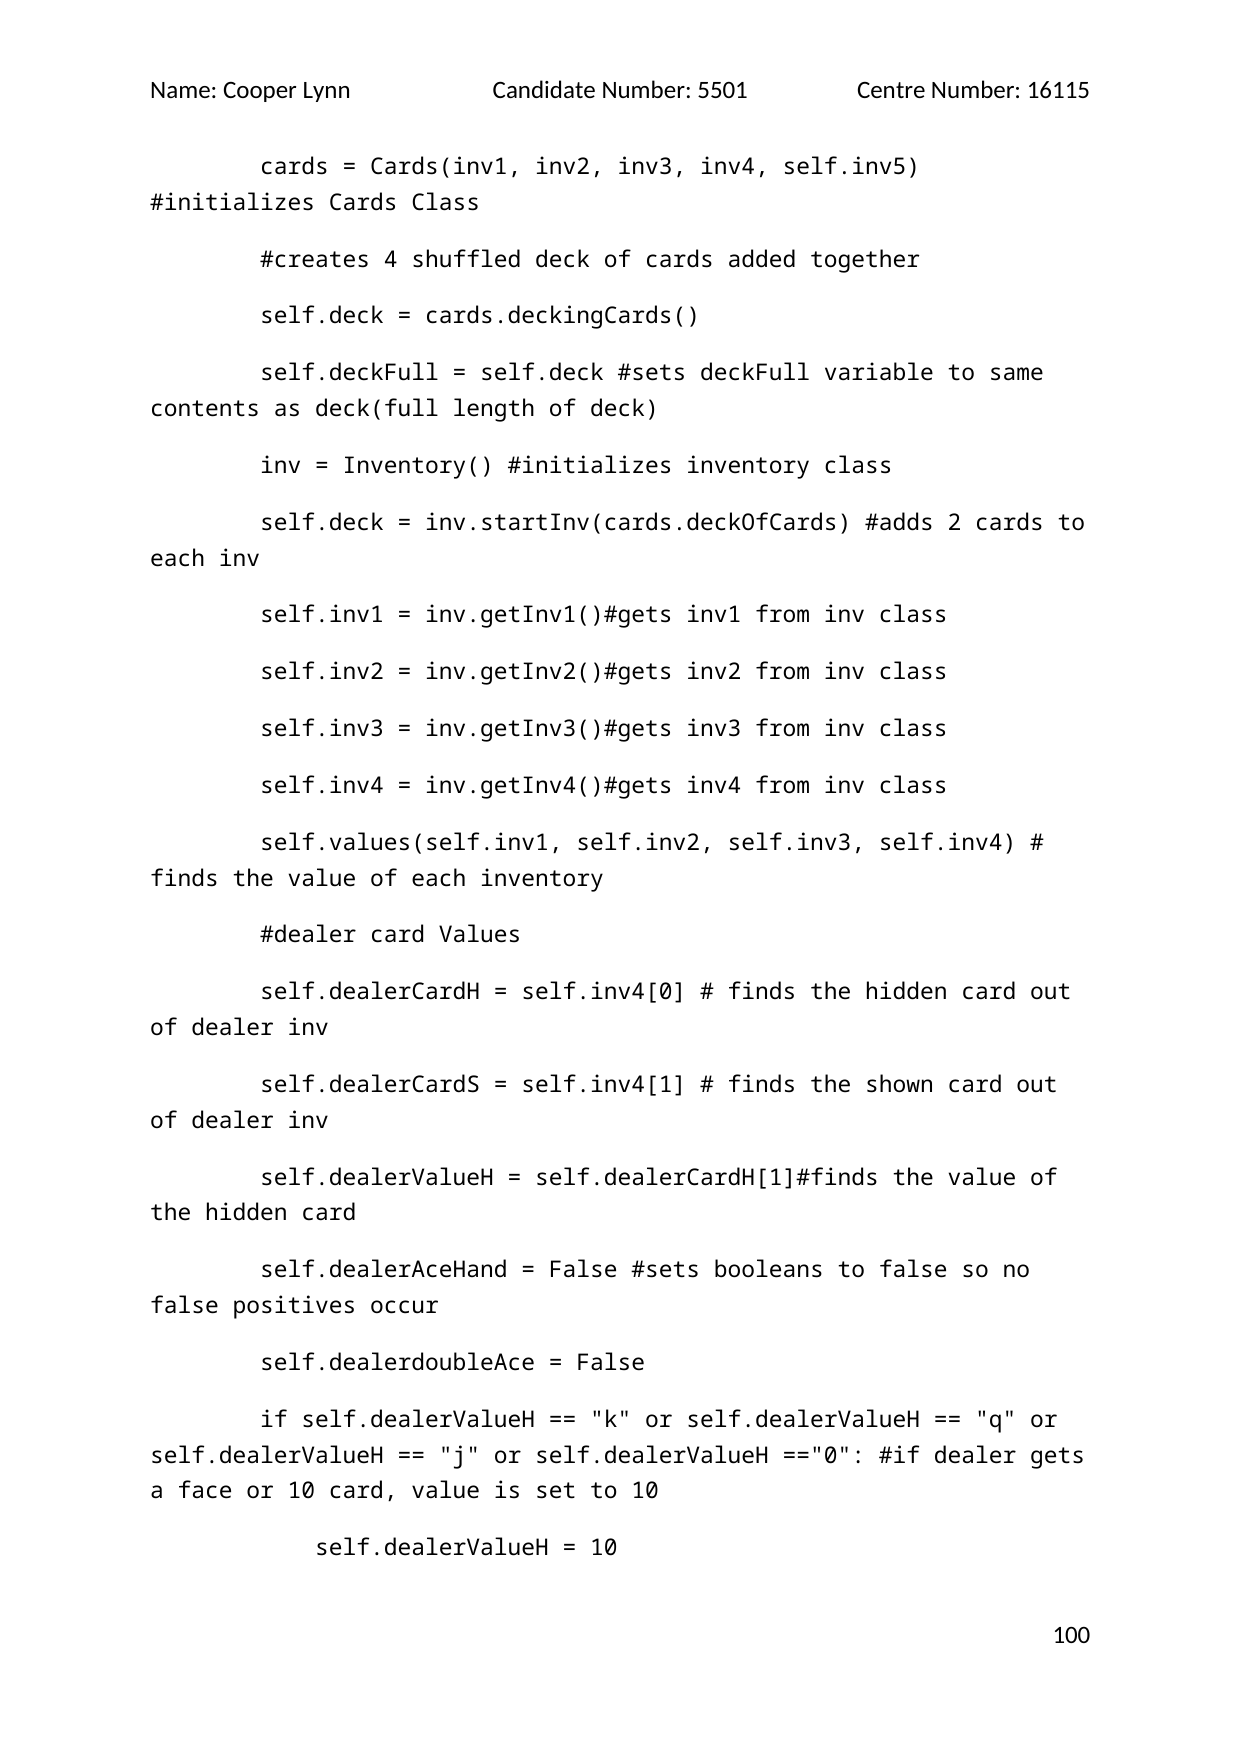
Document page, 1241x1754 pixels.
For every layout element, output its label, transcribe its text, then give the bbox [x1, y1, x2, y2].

text self.values(self.inv1, self.inv2, self.inv3, self.inv4) # finds the value of each inventory [150, 826, 1090, 893]
text self.deckFull = self.deck #sets deckFull variable to same contents as deck(full length of deck) [150, 356, 1090, 423]
text self.inv2 = inv.getInv2()#gets inv2 from inv class [150, 655, 1090, 686]
text self.dealerCardS = self.inv4[1] # finds the shown card out of dealer inv [150, 1068, 1090, 1135]
text #dealer card Values [150, 918, 1090, 949]
text self.inv1 = inv.getInv1()#gets inv1 from inv class [150, 598, 1090, 630]
text self.deck = inv.startInv(cards.deckOfCards) #adds 2 cards to each inv [150, 506, 1090, 573]
text self.dealerAceHand = False #sets booleans to false so no false positives occur [150, 1253, 1090, 1320]
text self.inv3 = inv.getInv3()#gets inv3 from inv class [150, 712, 1090, 743]
text cards = Cards(inv1, inv2, inv3, inv4, self.inv5) #initializes Cards Class [150, 150, 1090, 217]
text self.dealerValueH = 10 [150, 1531, 1090, 1562]
text self.dealerdoubleAce = False [150, 1346, 1090, 1377]
text self.dealerValueH = self.dealerCardH[1]#finds the value of the hidden card [150, 1160, 1090, 1228]
text self.dealerCardH = self.inv4[0] # finds the hidden card out of dealer inv [150, 975, 1090, 1042]
text inv = Inventory() #initializes inventory class [150, 449, 1090, 480]
text if self.dealerValueH == "k" or self.dealerValueH == "q" or self.dealerValueH == "j" or self.dealerValueH =="0": #if dealer gets a face or 10 card, value is set to 10 [150, 1403, 1090, 1506]
text self.deck = cards.deckingCards() [150, 299, 1090, 331]
text self.inv4 = inv.getInv4()#gets inv4 from inv class [150, 769, 1090, 800]
text #creates 4 shuffled deck of cards added together [150, 243, 1090, 274]
